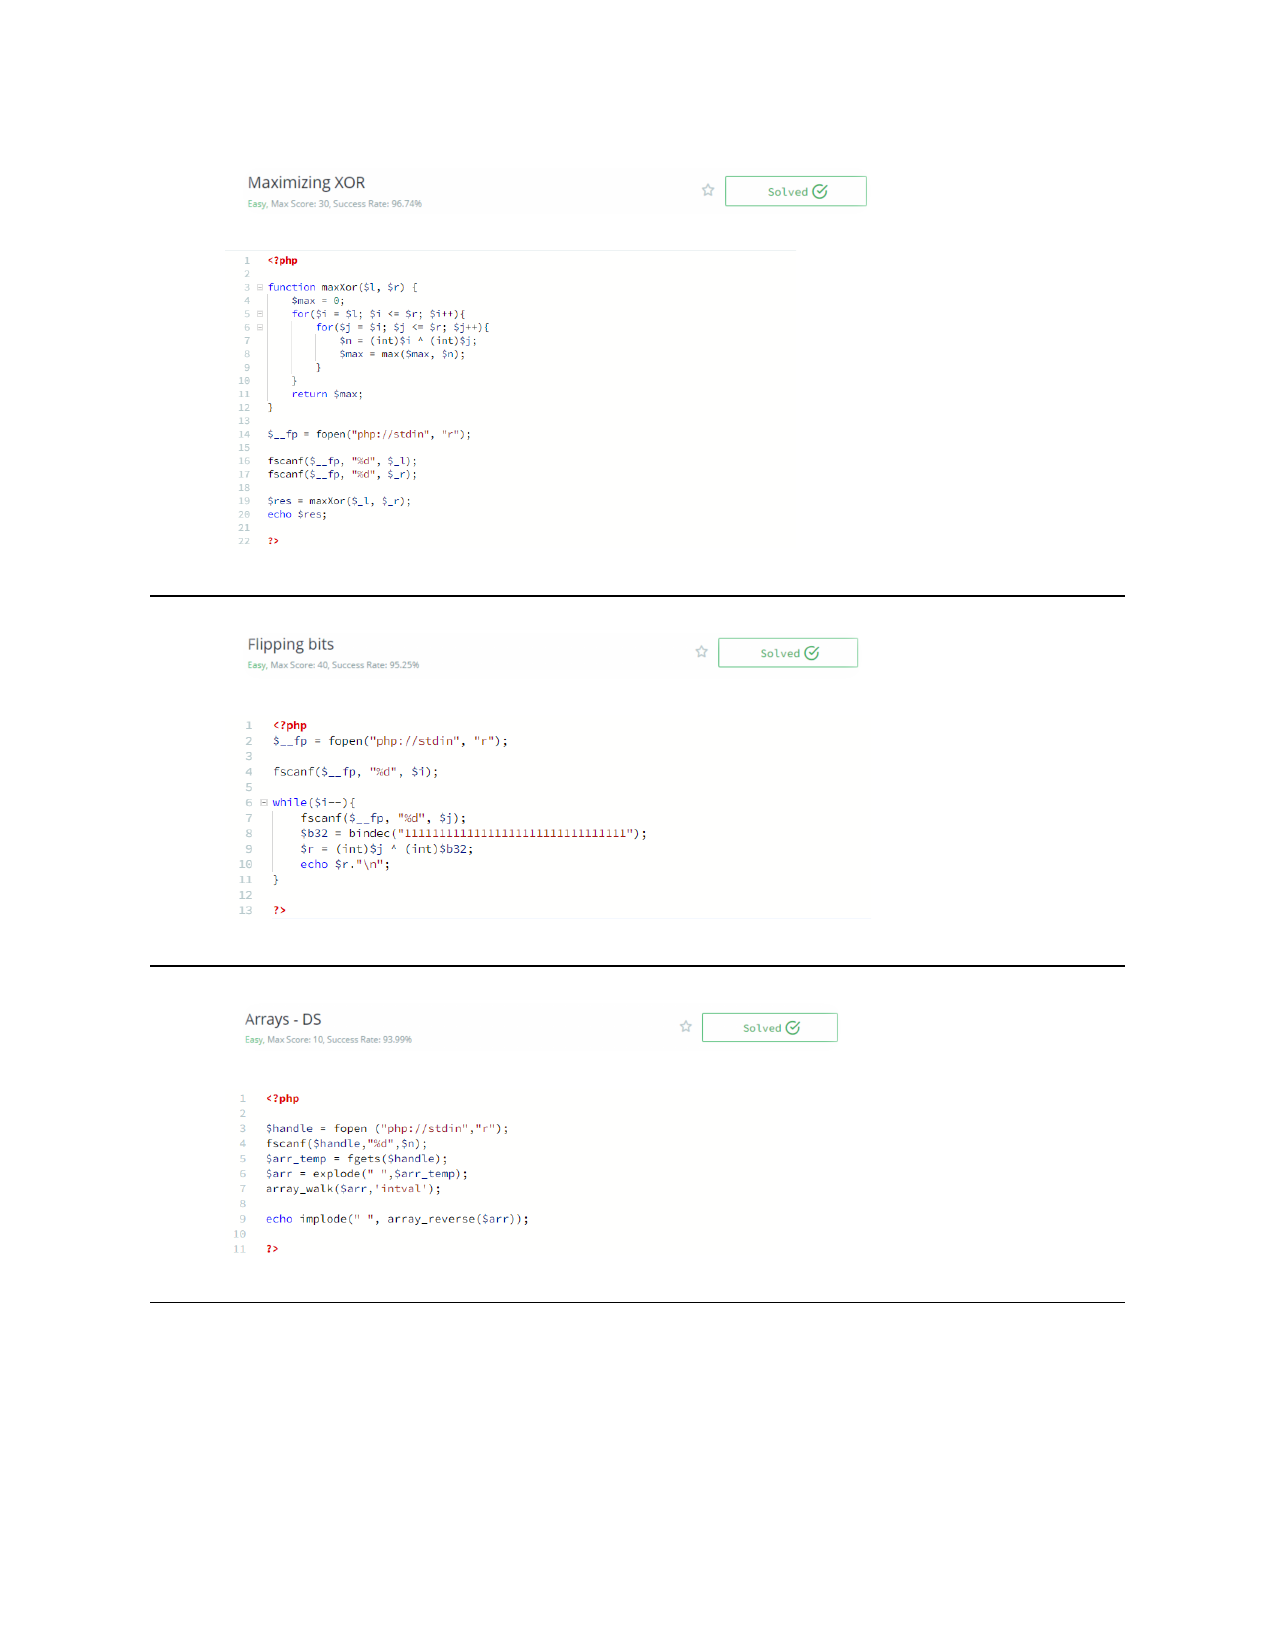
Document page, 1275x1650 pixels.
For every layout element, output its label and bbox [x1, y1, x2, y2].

picture [254, 645, 850, 666]
picture [225, 715, 872, 919]
picture [225, 250, 797, 548]
picture [254, 1015, 829, 1040]
picture [225, 1089, 780, 1255]
picture [255, 180, 859, 202]
